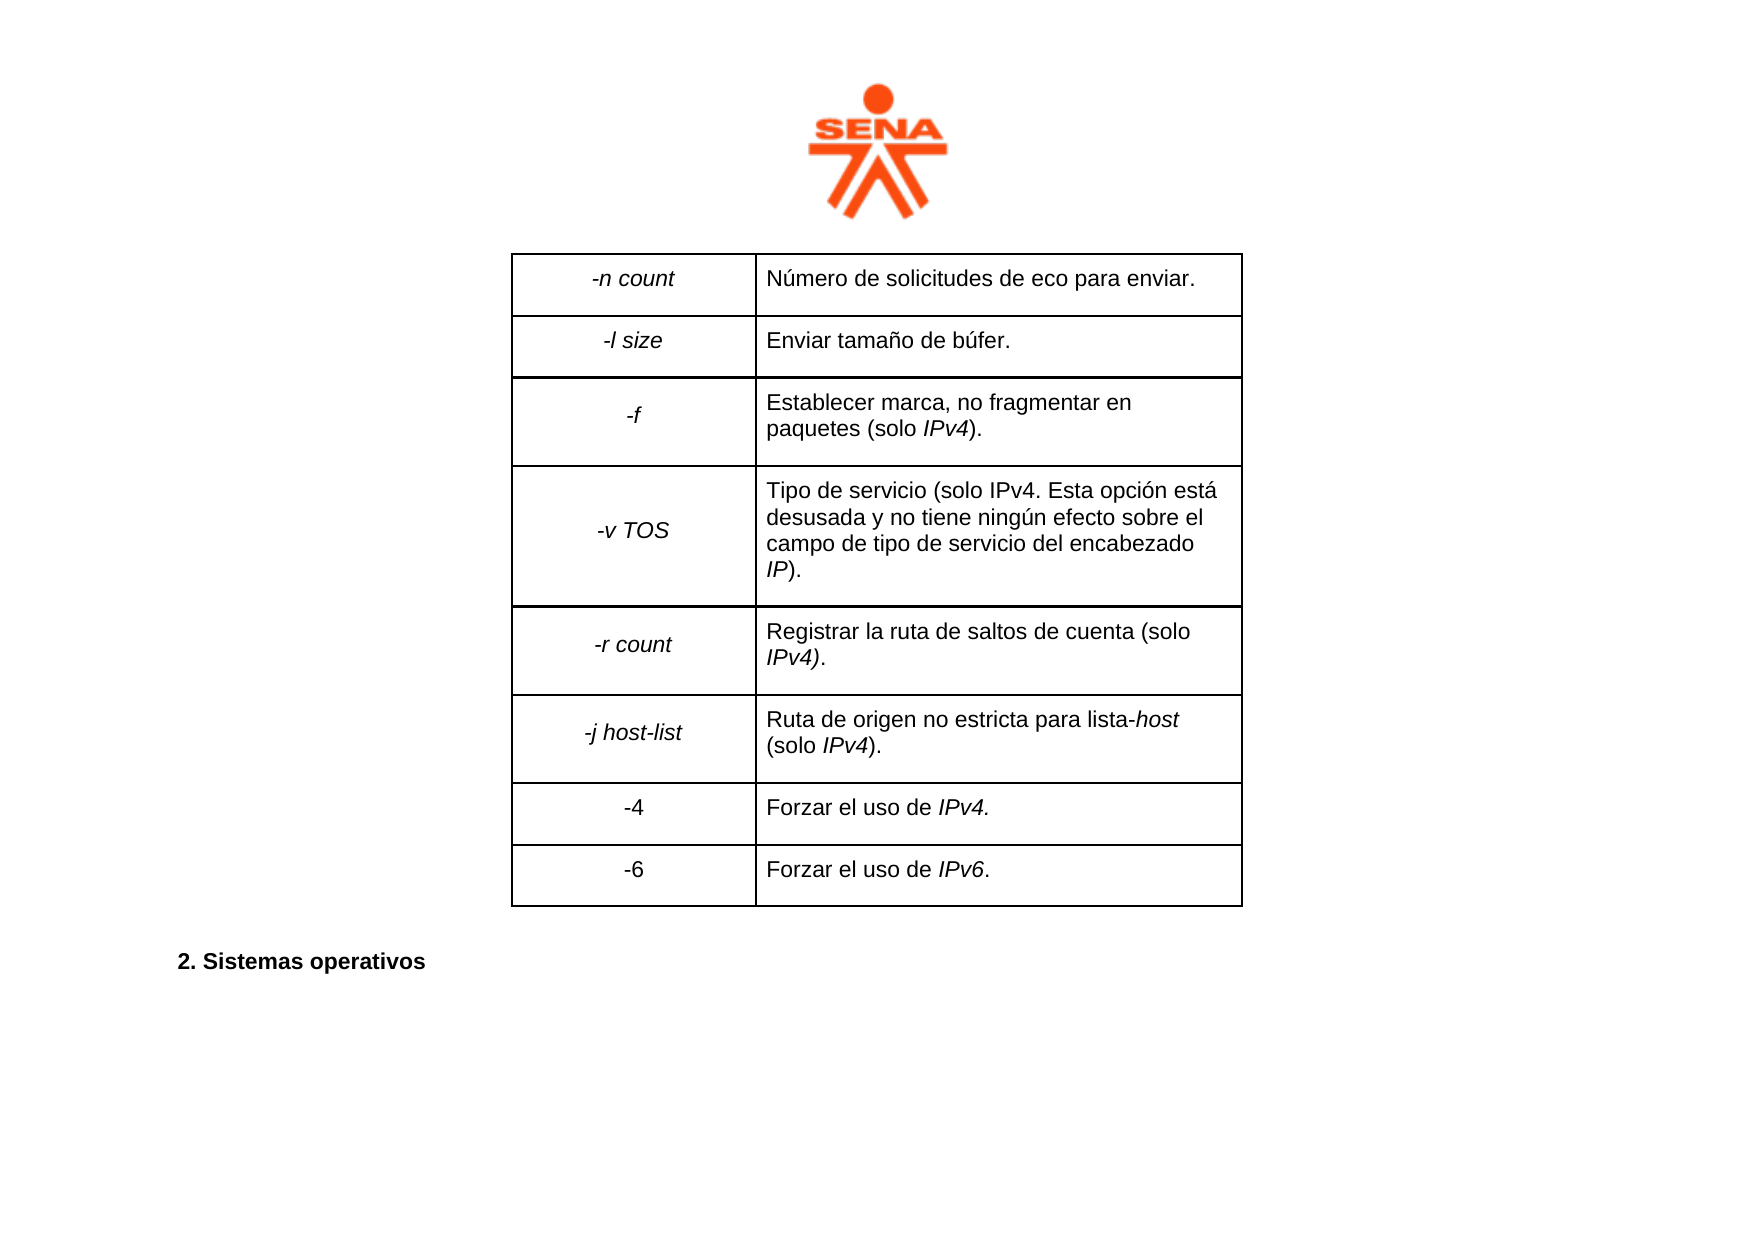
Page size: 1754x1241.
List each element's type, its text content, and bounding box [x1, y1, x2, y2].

table_cell Número de solicitudes de eco para enviar. [757, 255, 1241, 315]
table_cell -j host-list [513, 696, 755, 782]
table_cell Ruta de origen no estricta para lista-host (solo IPv4). [757, 696, 1241, 782]
table_cell -6 [513, 846, 755, 905]
table_cell Registrar la ruta de saltos de cuenta (solo IPv4). [757, 608, 1241, 693]
table_cell Forzar el uso de IPv4. [757, 784, 1241, 843]
table_cell Tipo de servicio (solo IPv4. Esta opción está desusada y no tiene ningún efecto sobre el campo de tipo de servicio del encabezado IP). [757, 467, 1241, 605]
table_cell -r count [513, 608, 755, 693]
table_cell -f [513, 379, 755, 464]
table_cell -l size [513, 317, 755, 376]
table_cell Enviar tamaño de búfer. [757, 317, 1241, 376]
table_cell Forzar el uso de IPv6. [757, 846, 1241, 905]
table_cell Establecer marca, no fragmentar en paquetes (solo IPv4). [757, 379, 1241, 464]
table_cell -n count [513, 255, 755, 315]
table_cell -v TOS [513, 467, 755, 605]
table_cell -4 [513, 784, 755, 843]
picture [796, 75, 958, 227]
text 2. Sistemas operativos [177, 946, 1577, 975]
